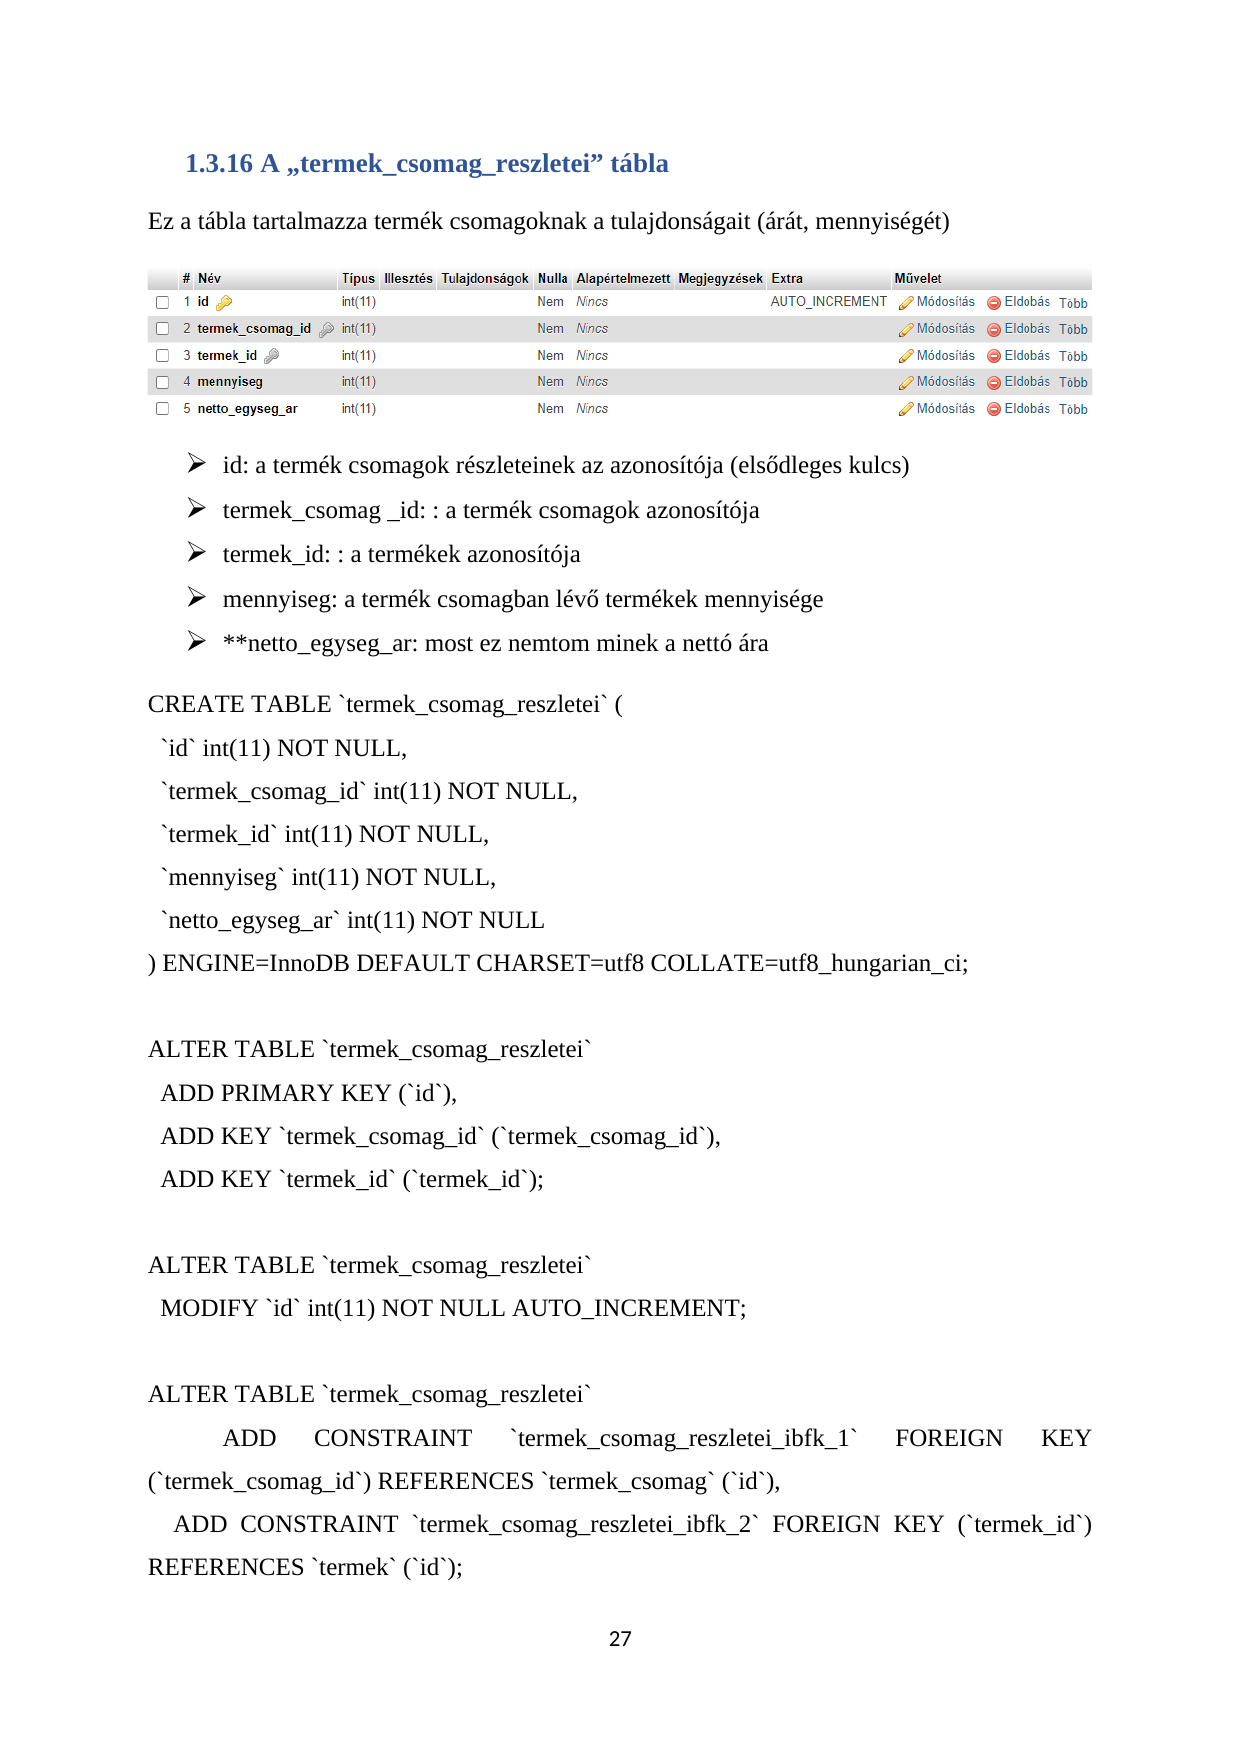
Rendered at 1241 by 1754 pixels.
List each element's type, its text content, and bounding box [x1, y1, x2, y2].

text ADD KEY `termek_id` (`termek_id`); [148, 1164, 1093, 1193]
text ADD CONSTRAINT `termek_csomag_reszletei_ibfk_2` FOREIGN KEY (`termek_id`) REFERENCES `termek` (`id`); [148, 1509, 1093, 1581]
list termek_csomag _id: : a termék csomagok azonosítója [185, 495, 1093, 524]
subtitle A „termek_csomag_reszletei” tábla [185, 148, 1093, 179]
text ALTER TABLE `termek_csomag_reszletei` [148, 1034, 1093, 1063]
list id: a termék csomagok részleteinek az azonosítója (elsődleges kulcs) [185, 450, 1093, 480]
list **netto_egyseg_ar: most ez nemtom minek a nettó ára [185, 628, 1093, 658]
text ADD KEY `termek_csomag_id` (`termek_csomag_id`), [148, 1121, 1093, 1149]
text `id` int(11) NOT NULL, [148, 733, 1093, 761]
text `mennyiseg` int(11) NOT NULL, [148, 862, 1093, 891]
text `termek_csomag_id` int(11) NOT NULL, [148, 776, 1093, 804]
text ) ENGINE=InnoDB DEFAULT CHARSET=utf8 COLLATE=utf8_hungarian_ci; [148, 948, 1093, 977]
text CREATE TABLE `termek_csomag_reszletei` ( [148, 689, 1093, 718]
text ALTER TABLE `termek_csomag_reszletei` [148, 1379, 1093, 1408]
text MODIFY `id` int(11) NOT NULL AUTO_INCREMENT; [148, 1293, 1093, 1322]
text `netto_egyseg_ar` int(11) NOT NULL [148, 905, 1093, 934]
picture [147, 266, 1093, 420]
text ADD PRIMARY KEY (`id`), [148, 1078, 1093, 1106]
text Ez a tábla tartalmazza termék csomagoknak a tulajdonságait (árát, mennyiségét) [148, 206, 1093, 235]
list termek_id: : a termékek azonosítója [185, 539, 1093, 569]
list mennyiseg: a termék csomagban lévő termékek mennyisége [185, 584, 1093, 613]
text `termek_id` int(11) NOT NULL, [148, 819, 1093, 848]
text ADD CONSTRAINT `termek_csomag_reszletei_ibfk_1` FOREIGN KEY (`termek_csomag_id`) REFERENCES `termek_csomag` (`id`), [148, 1423, 1093, 1494]
text ALTER TABLE `termek_csomag_reszletei` [148, 1250, 1093, 1279]
